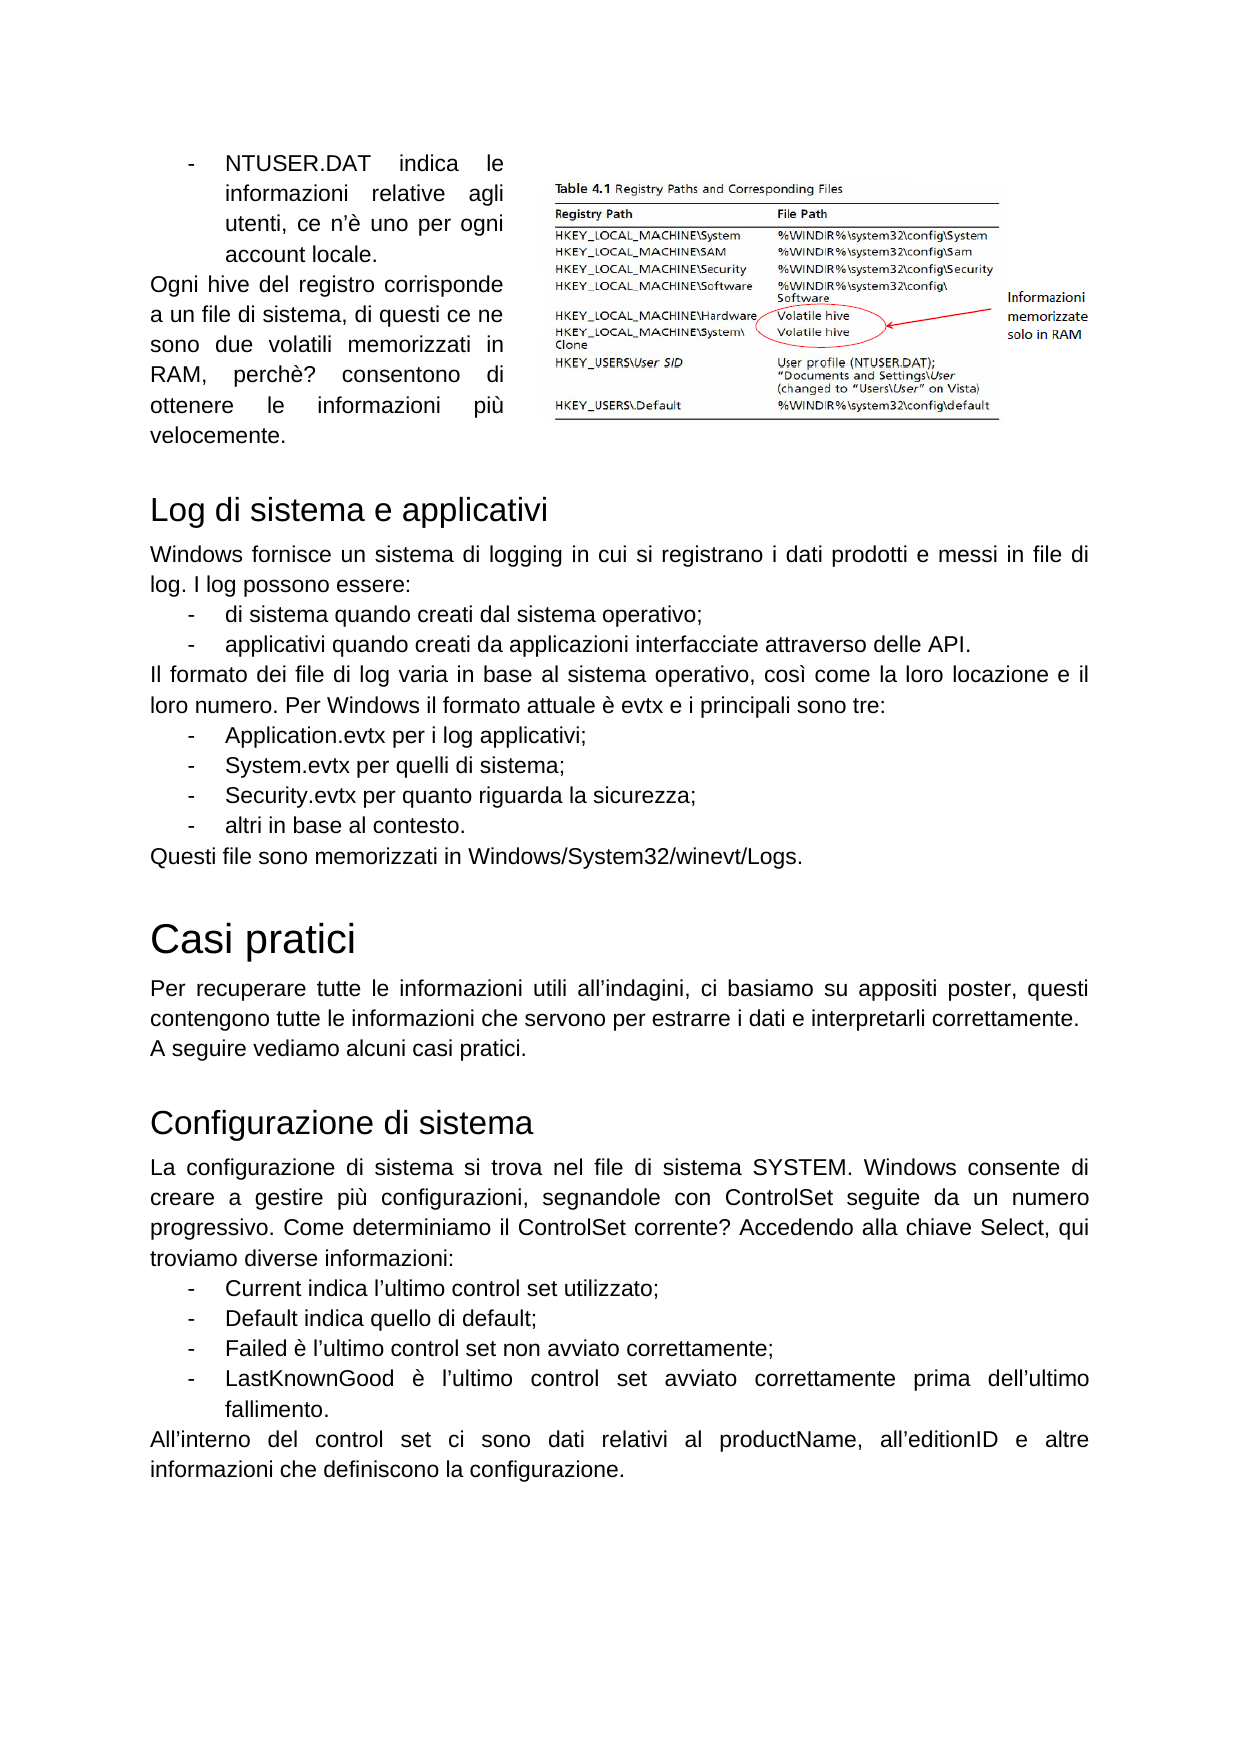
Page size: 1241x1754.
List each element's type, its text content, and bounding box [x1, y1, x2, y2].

list LastKnownGood è l’ultimo control set avviato correttamente prima dell’ultimo fallimento. [187, 1365, 1090, 1422]
list Security.evtx per quanto riguarda la sicurezza; [187, 782, 1090, 808]
text All’interno del control set ci sono dati relativi al productName, all’editionID e altre informazioni che definiscono la configurazione. [150, 1426, 1090, 1482]
text Per recuperare tutte le informazioni utili all’indagini, ci basiamo su appositi poster, questi contengono tutte le informazioni che servono per estrarre i dati e interpretarli correttamente. [150, 975, 1090, 1031]
list NTUSER.DAT indica le informazioni relative agli utenti, ce n’è uno per ogni account locale. [187, 150, 1090, 267]
list Default indica quello di default; [187, 1305, 1090, 1331]
list Failed è l’ultimo control set non avviato correttamente; [187, 1335, 1090, 1362]
subtitle Configurazione di sistema [150, 1103, 1090, 1141]
list altri in base al contesto. [187, 812, 1090, 839]
text La configurazione di sistema si trova nel file di sistema SYSTEM. Windows consente di creare a gestire più configurazioni, segnandole con ControlSet seguite da un numero progressivo. Come determiniamo il ControlSet corrente? Accedendo alla chiave Select, qui troviamo diverse informazioni: [150, 1154, 1090, 1271]
text Windows fornisce un sistema di logging in cui si registrano i dati prodotti e messi in file di log. I log possono essere: [150, 541, 1090, 597]
subtitle Casi pratici [150, 914, 1090, 962]
picture [523, 168, 1091, 453]
subtitle Log di sistema e applicativi [150, 489, 1090, 528]
text Ogni hive del registro corrisponde a un file di sistema, di questi ce ne sono due volatili memorizzati in RAM, perchè? consentono di ottenere le informazioni più velocemente. [150, 271, 523, 448]
text Questi file sono memorizzati in Windows/System32/winevt/Logs. [150, 843, 1090, 869]
list Application.evtx per i log applicativi; [187, 722, 1090, 748]
text Il formato dei file di log varia in base al sistema operativo, così come la loro locazione e il loro numero. Per Windows il formato attuale è evtx e i principali sono tre: [150, 661, 1090, 718]
list applicativi quando creati da applicazioni interfacciate attraverso delle API. [187, 631, 1090, 657]
list di sistema quando creati dal sistema operativo; [187, 601, 1090, 627]
text A seguire vediamo alcuni casi pratici. [150, 1035, 1090, 1062]
list System.evtx per quelli di sistema; [187, 752, 1090, 778]
list Current indica l’ultimo control set utilizzato; [187, 1275, 1090, 1301]
